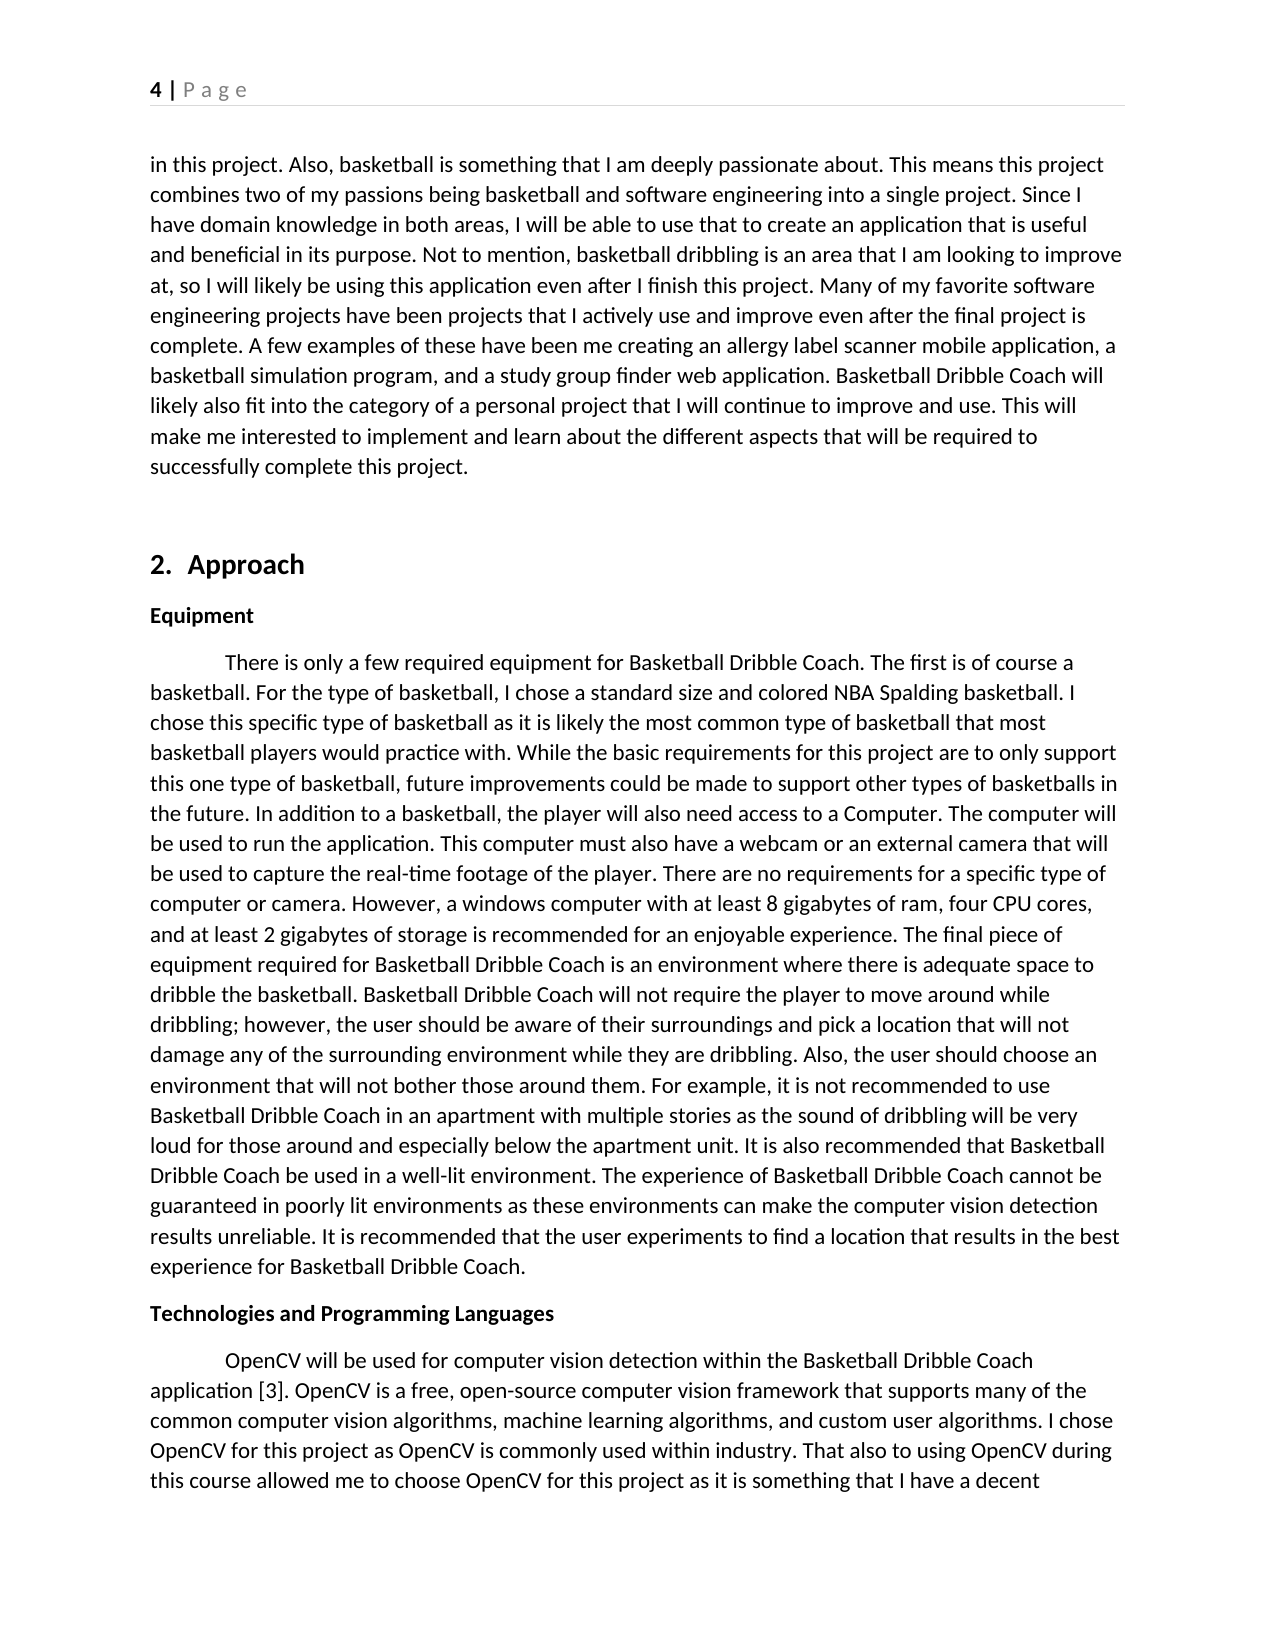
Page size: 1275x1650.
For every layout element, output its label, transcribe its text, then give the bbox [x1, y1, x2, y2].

text There is only a few required equipment for Basketball Dribble Coach. The first is of course a basketball. For the type of basketball, I chose a standard size and colored NBA Spalding basketball. I chose this specific type of basketball as it is likely the most common type of basketball that most basketball players would practice with. While the basic requirements for this project are to only support this one type of basketball, future improvements could be made to support other types of basketballs in the future. In addition to a basketball, the player will also need access to a Computer. The computer will be used to run the application. This computer must also have a webcam or an external camera that will be used to capture the real-time footage of the player. There are no requirements for a specific type of computer or camera. However, a windows computer with at least 8 gigabytes of ram, four CPU cores, and at least 2 gigabytes of storage is recommended for an enjoyable experience. The final piece of equipment required for Basketball Dribble Coach is an environment where there is adequate space to dribble the basketball. Basketball Dribble Coach will not require the player to move around while dribbling; however, the user should be aware of their surroundings and pick a location that will not damage any of the surrounding environment while they are dribbling. Also, the user should choose an environment that will not bother those around them. For example, it is not recommended to use Basketball Dribble Coach in an apartment with multiple stories as the sound of dribbling will be very loud for those around and especially below the apartment unit. It is also recommended that Basketball Dribble Coach be used in a well-lit environment. The experience of Basketball Dribble Coach cannot be guaranteed in poorly lit environments as these environments can make the computer vision detection results unreliable. It is recommended that the user experiments to find a location that results in the best experience for Basketball Dribble Coach. [150, 648, 1125, 1280]
text Equipment [150, 601, 1125, 629]
list Approach [150, 546, 1125, 581]
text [150, 1346, 1125, 1494]
text Technologies and Programming Languages [150, 1299, 1125, 1327]
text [150, 150, 1125, 480]
